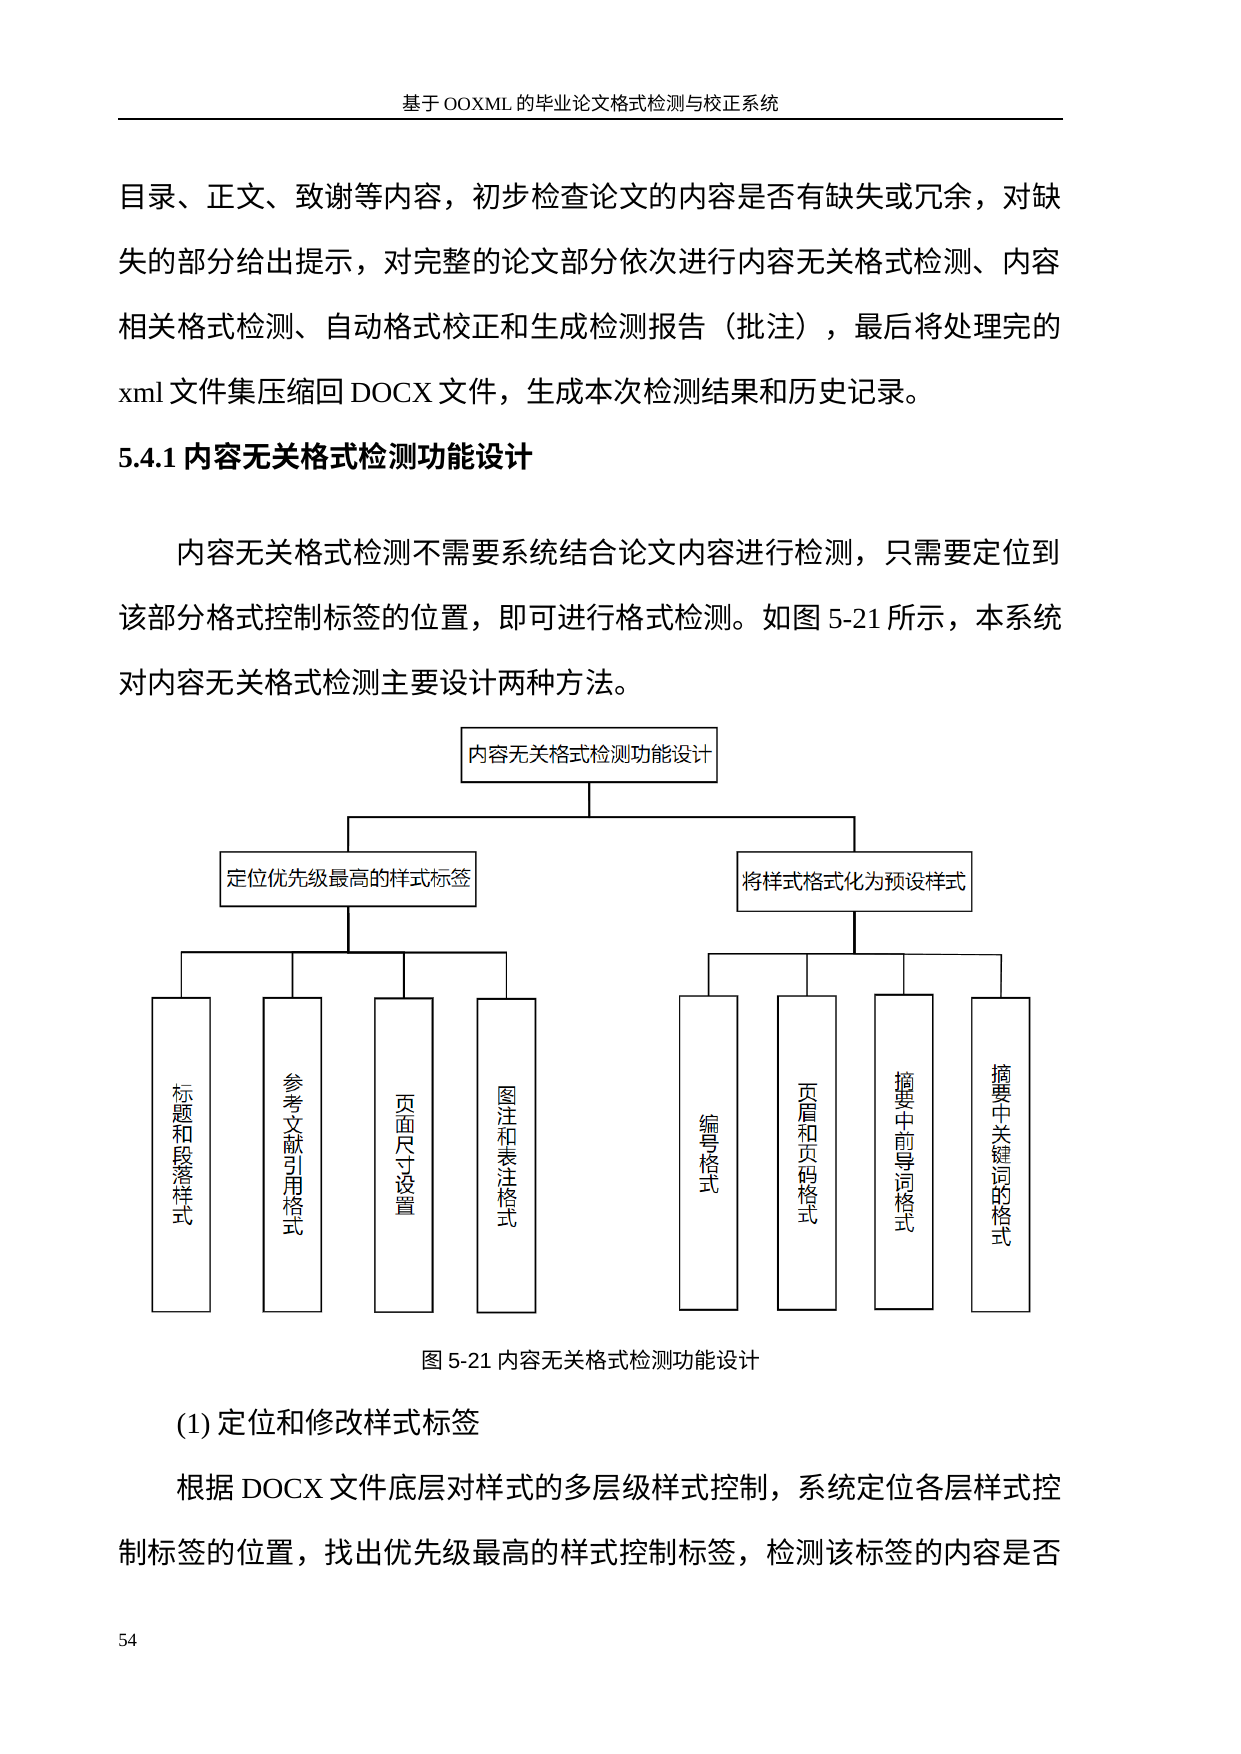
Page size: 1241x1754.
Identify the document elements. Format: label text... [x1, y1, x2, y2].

picture [122, 712, 1059, 1328]
text 根据DOCX文件底层对样式的多层级样式控制，系统定位各层样式控制标签的位置，找出优先级最高的样式控制标签，检测该标签的内容是否符合模版规范。这种方法主要用于标题段落的样式检测、参考文献的引用格式检测、页面尺寸设置检测和图注表注格式检测。 [118, 1453, 1063, 1583]
subtitle 内容无关格式检测功能设计 [118, 422, 1063, 487]
list 定位和修改样式标签 [118, 1388, 1063, 1453]
